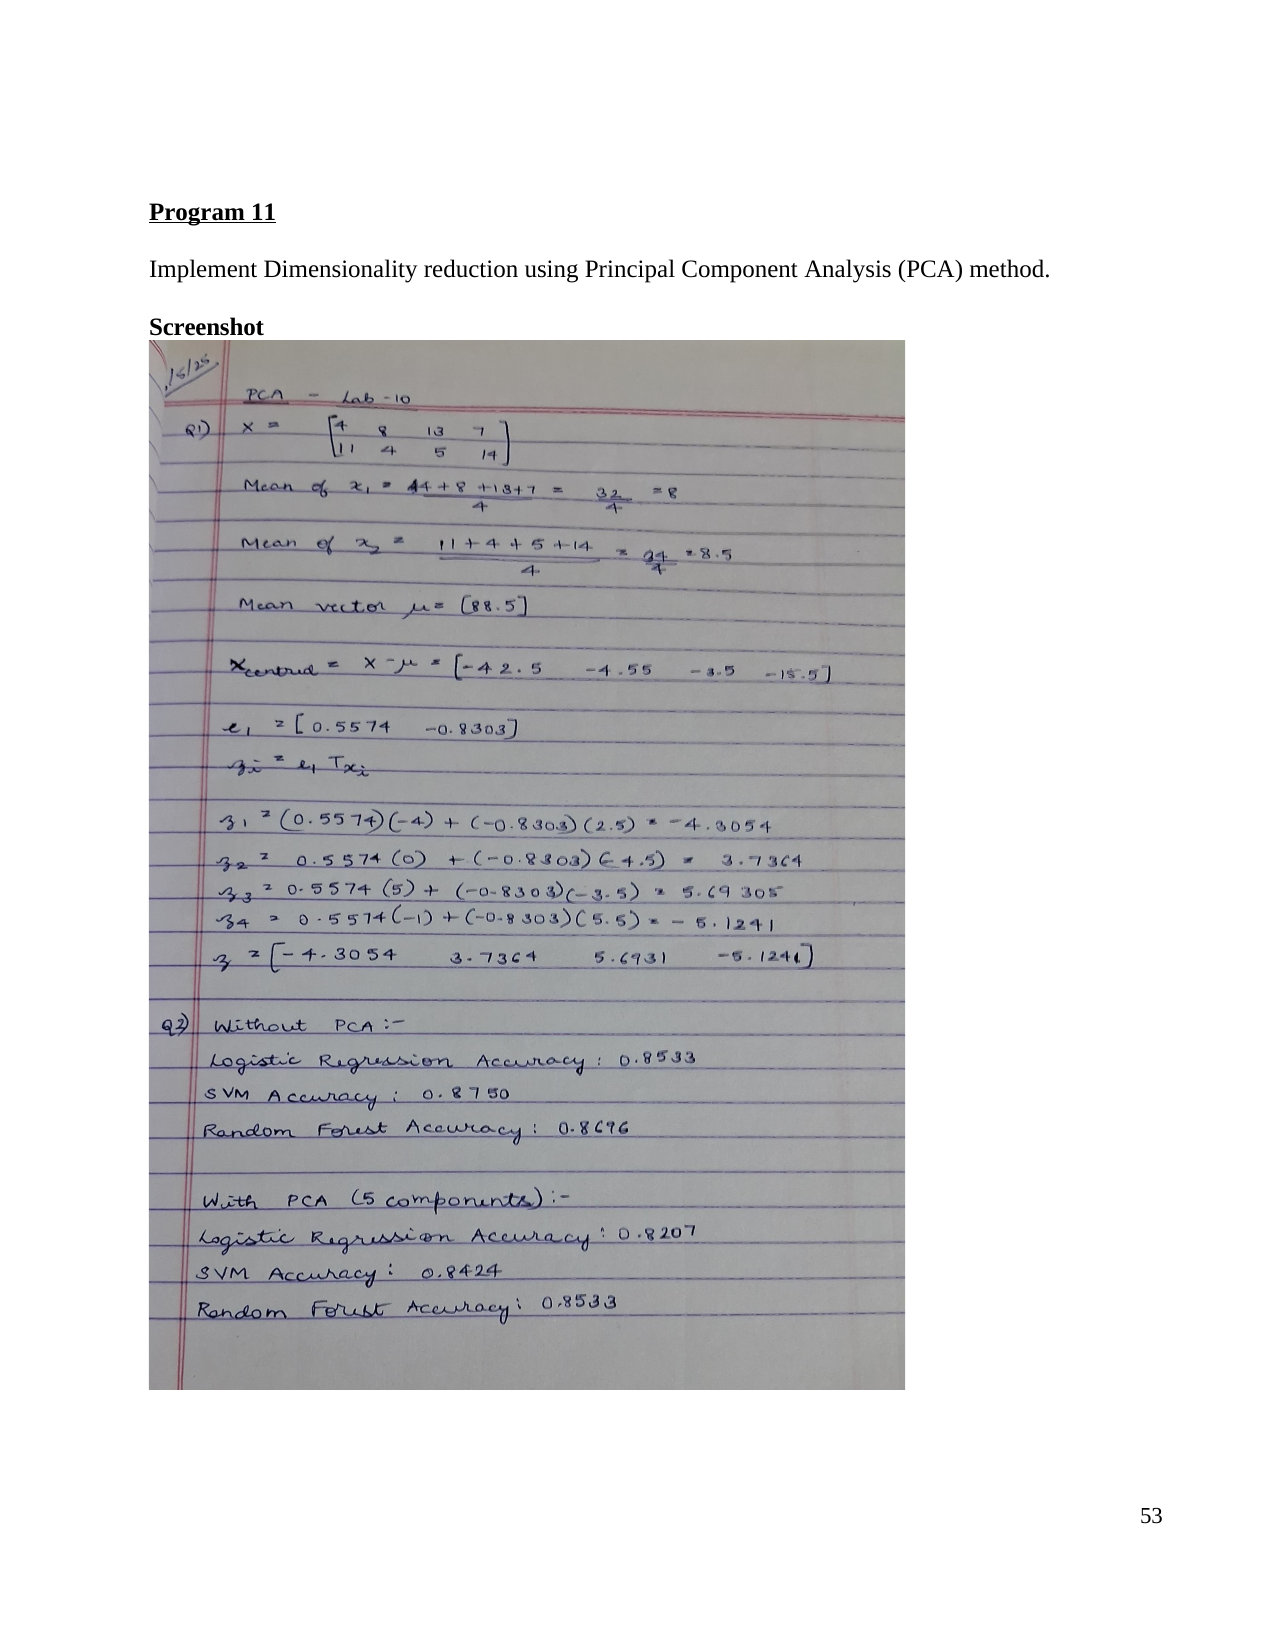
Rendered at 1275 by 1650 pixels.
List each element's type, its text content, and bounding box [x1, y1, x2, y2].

picture [148, 340, 905, 1390]
subtitle Program 11 [149, 197, 1162, 226]
text Screenshot [149, 312, 1162, 341]
text Implement Dimensionality reduction using Principal Component Analysis (PCA) method. [149, 254, 1162, 283]
